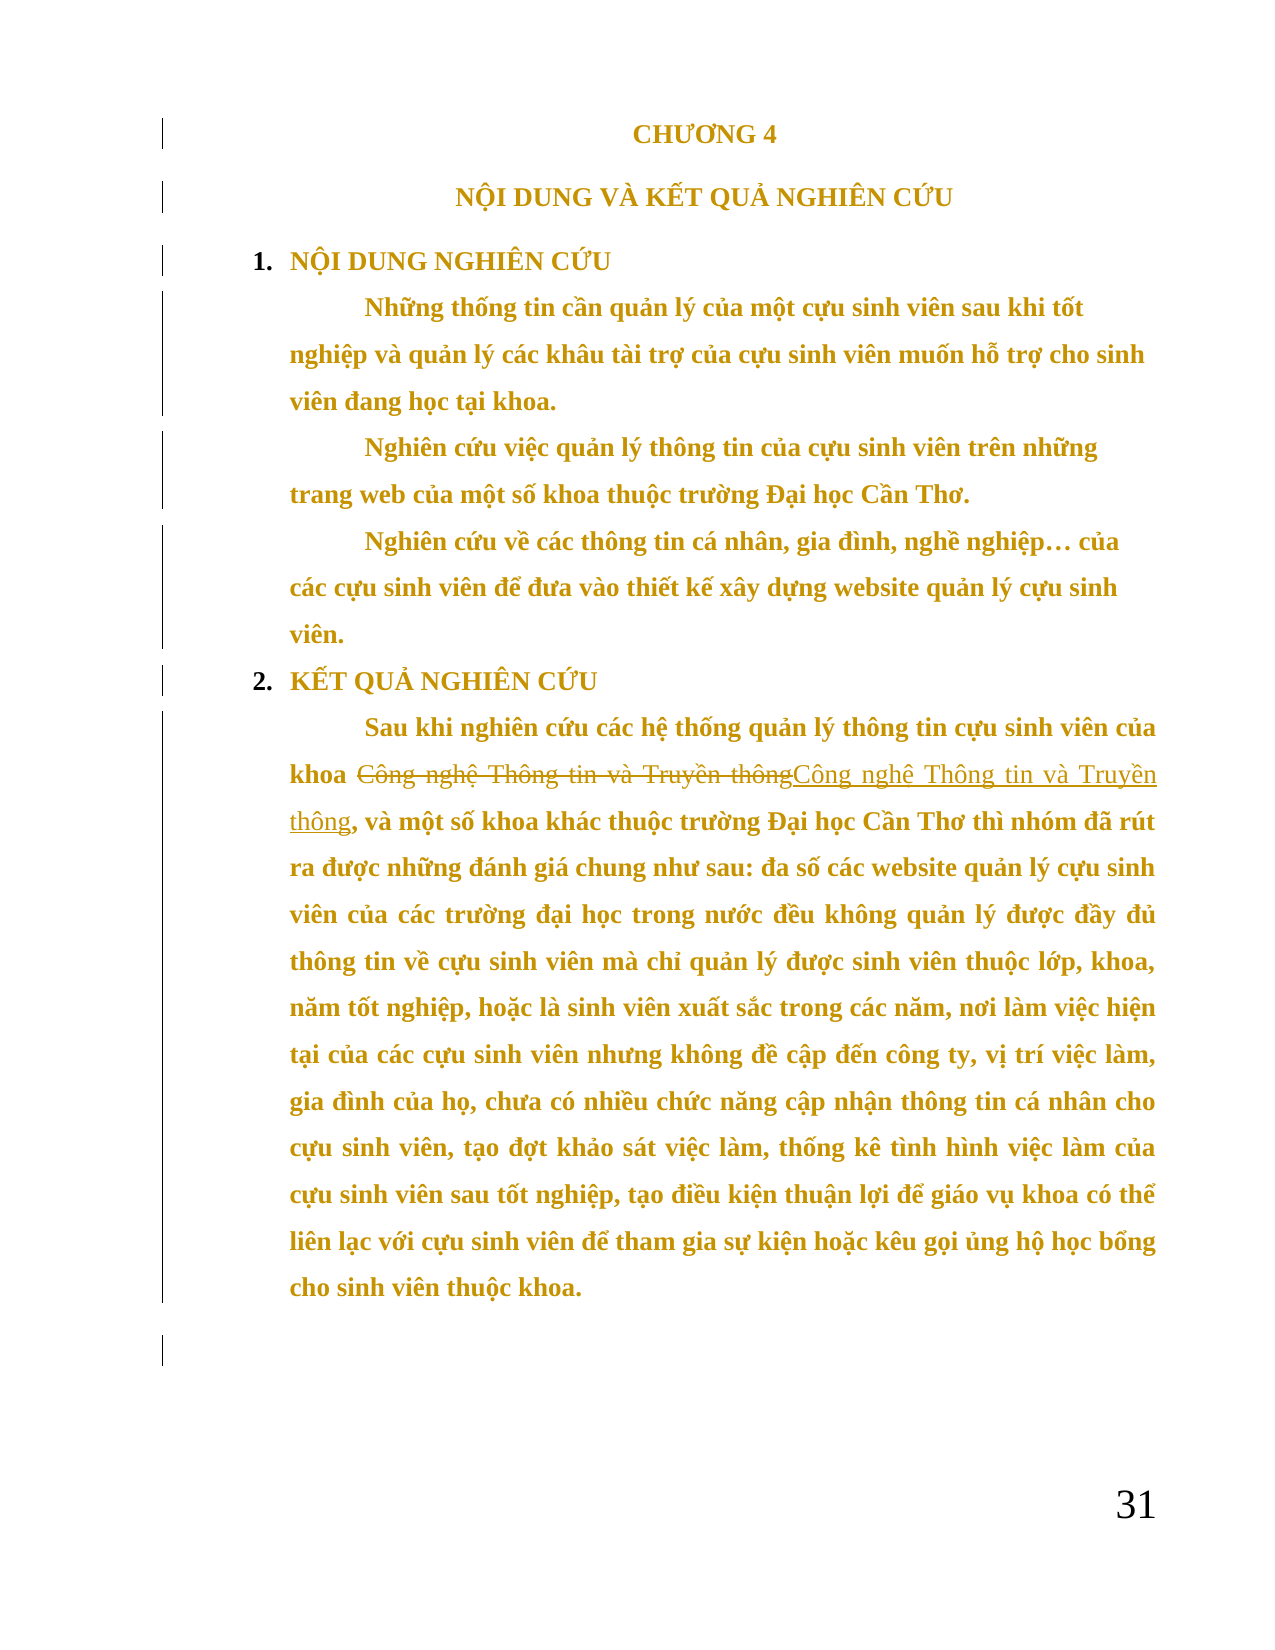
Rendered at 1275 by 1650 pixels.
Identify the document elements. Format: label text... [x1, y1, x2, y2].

list NỘI DUNG NGHIÊN CỨU [252, 245, 1157, 276]
text NỘI DUNG VÀ KẾT QUẢ NGHIÊN CỨU [177, 181, 1157, 213]
list Nghiên cứu về các thông tin cá nhân, gia đình, nghề nghiệp… của các cựu sinh viên để đưa vào thiết kế xây dựng website quản lý cựu sinh viên. [289, 525, 1157, 649]
list Nghiên cứu việc quản lý thông tin của cựu sinh viên trên những trang web của một số khoa thuộc trường Đại học Cần Thơ. [289, 431, 1157, 509]
list KẾT QUẢ NGHIÊN CỨU [252, 665, 1157, 696]
list Những thống tin cần quản lý của một cựu sinh viên sau khi tốt nghiệp và quản lý các khâu tài trợ của cựu sinh viên muốn hỗ trợ cho sinh viên đang học tại khoa. [289, 291, 1157, 416]
text CHƯƠNG 4 [177, 118, 1157, 149]
list Sau khi nghiên cứu các hệ thống quản lý thông tin cựu sinh viên của khoa , và một số khoa khác thuộc trường Đại học Cần Thơ thì nhóm đã rút ra được những đánh giá chung như sau: đa số các website quản lý cựu sinh viên của các trường đại học trong nước đều không quản lý được đầy đủ thông tin về cựu sinh viên mà chỉ quản lý được sinh viên thuộc lớp, khoa, năm tốt nghiệp, hoặc là sinh viên xuất sắc trong các năm, nơi làm việc hiện tại của các cựu sinh viên nhưng không đề cập đến công ty, vị trí việc làm, gia đình của họ, chưa có nhiều chức năng cập nhận thông tin cá nhân cho cựu sinh viên, tạo đợt khảo sát việc làm, thống kê tình hình việc làm của cựu sinh viên sau tốt nghiệp, tạo điều kiện thuận lợi để giáo vụ khoa có thể liên lạc với cựu sinh viên để tham gia sự kiện hoặc kêu gọi ủng hộ học bổng cho sinh viên thuộc khoa. [289, 711, 1157, 1303]
